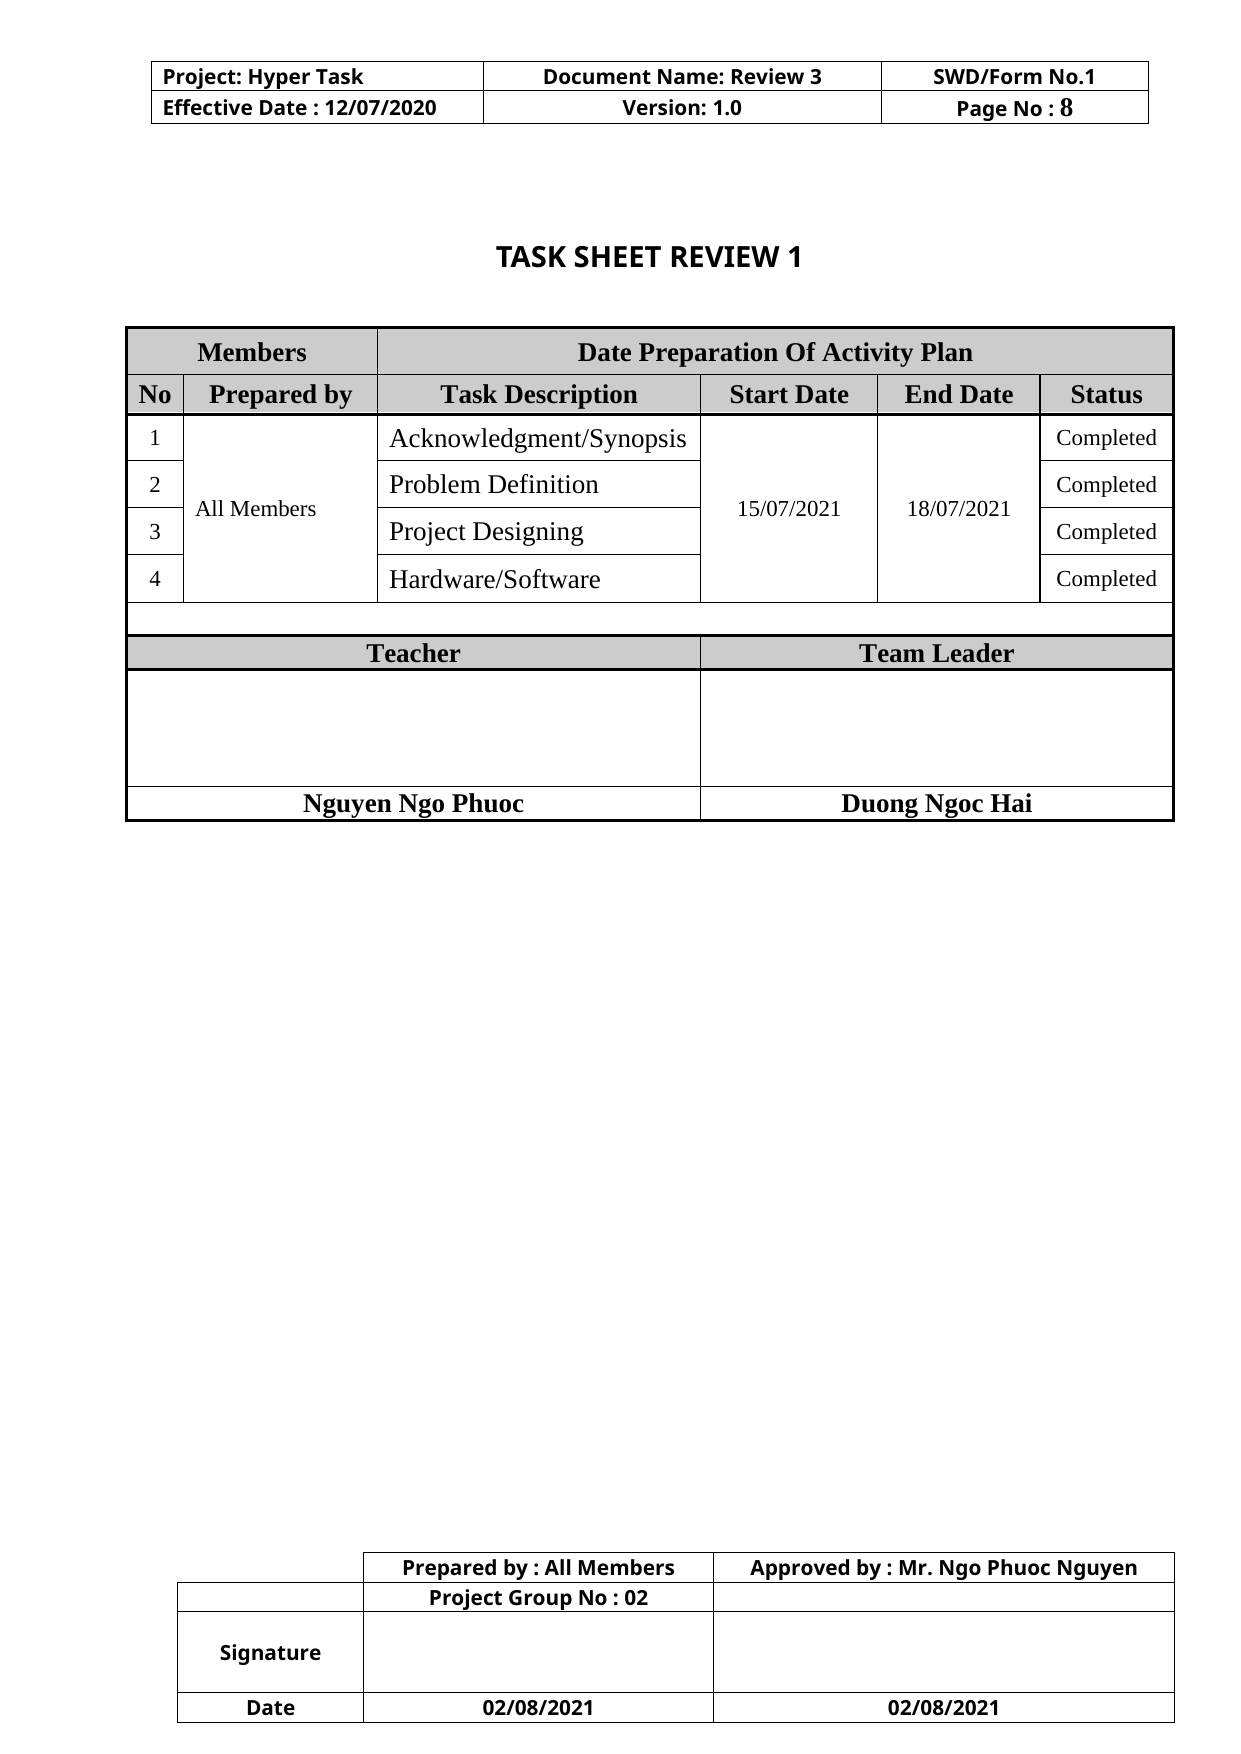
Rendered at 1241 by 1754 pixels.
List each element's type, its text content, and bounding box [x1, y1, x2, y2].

table_header Members [128, 329, 377, 374]
table_cell 4 [128, 555, 183, 602]
table_cell Hardware/Software [378, 555, 700, 602]
table_header Date Preparation Of Activity Plan [378, 329, 1172, 374]
table_cell 2 [128, 461, 183, 507]
table_cell End Date [878, 375, 1039, 412]
text TASK SHEET REVIEW 1 [177, 236, 1122, 276]
table_cell [128, 671, 700, 786]
table_cell [701, 671, 1172, 786]
table_cell 1 [128, 416, 183, 460]
table_cell Prepared by [184, 375, 377, 412]
table_cell Teacher [128, 637, 700, 668]
table_cell Completed [1041, 555, 1172, 602]
table_cell 15/07/2021 [701, 416, 877, 602]
table_cell Completed [1041, 508, 1172, 554]
table_cell Acknowledgment/Synopsis [378, 416, 700, 460]
table_cell 18/07/2021 [878, 416, 1039, 602]
table_cell Project Designing [378, 508, 700, 554]
table_cell Duong Ngoc Hai [701, 787, 1172, 819]
table_cell All Members [184, 416, 377, 602]
table_cell 3 [128, 508, 183, 554]
table_cell [128, 603, 1172, 634]
table_cell Nguyen Ngo Phuoc [128, 787, 700, 819]
table_cell Completed [1041, 461, 1172, 507]
table_cell Problem Definition [378, 461, 700, 507]
table_cell Completed [1041, 416, 1172, 460]
table_cell Task Description [378, 375, 700, 412]
table_cell No [128, 375, 183, 412]
table_cell Team Leader [701, 637, 1172, 668]
table_cell Start Date [701, 375, 877, 412]
table_cell Status [1041, 375, 1172, 412]
